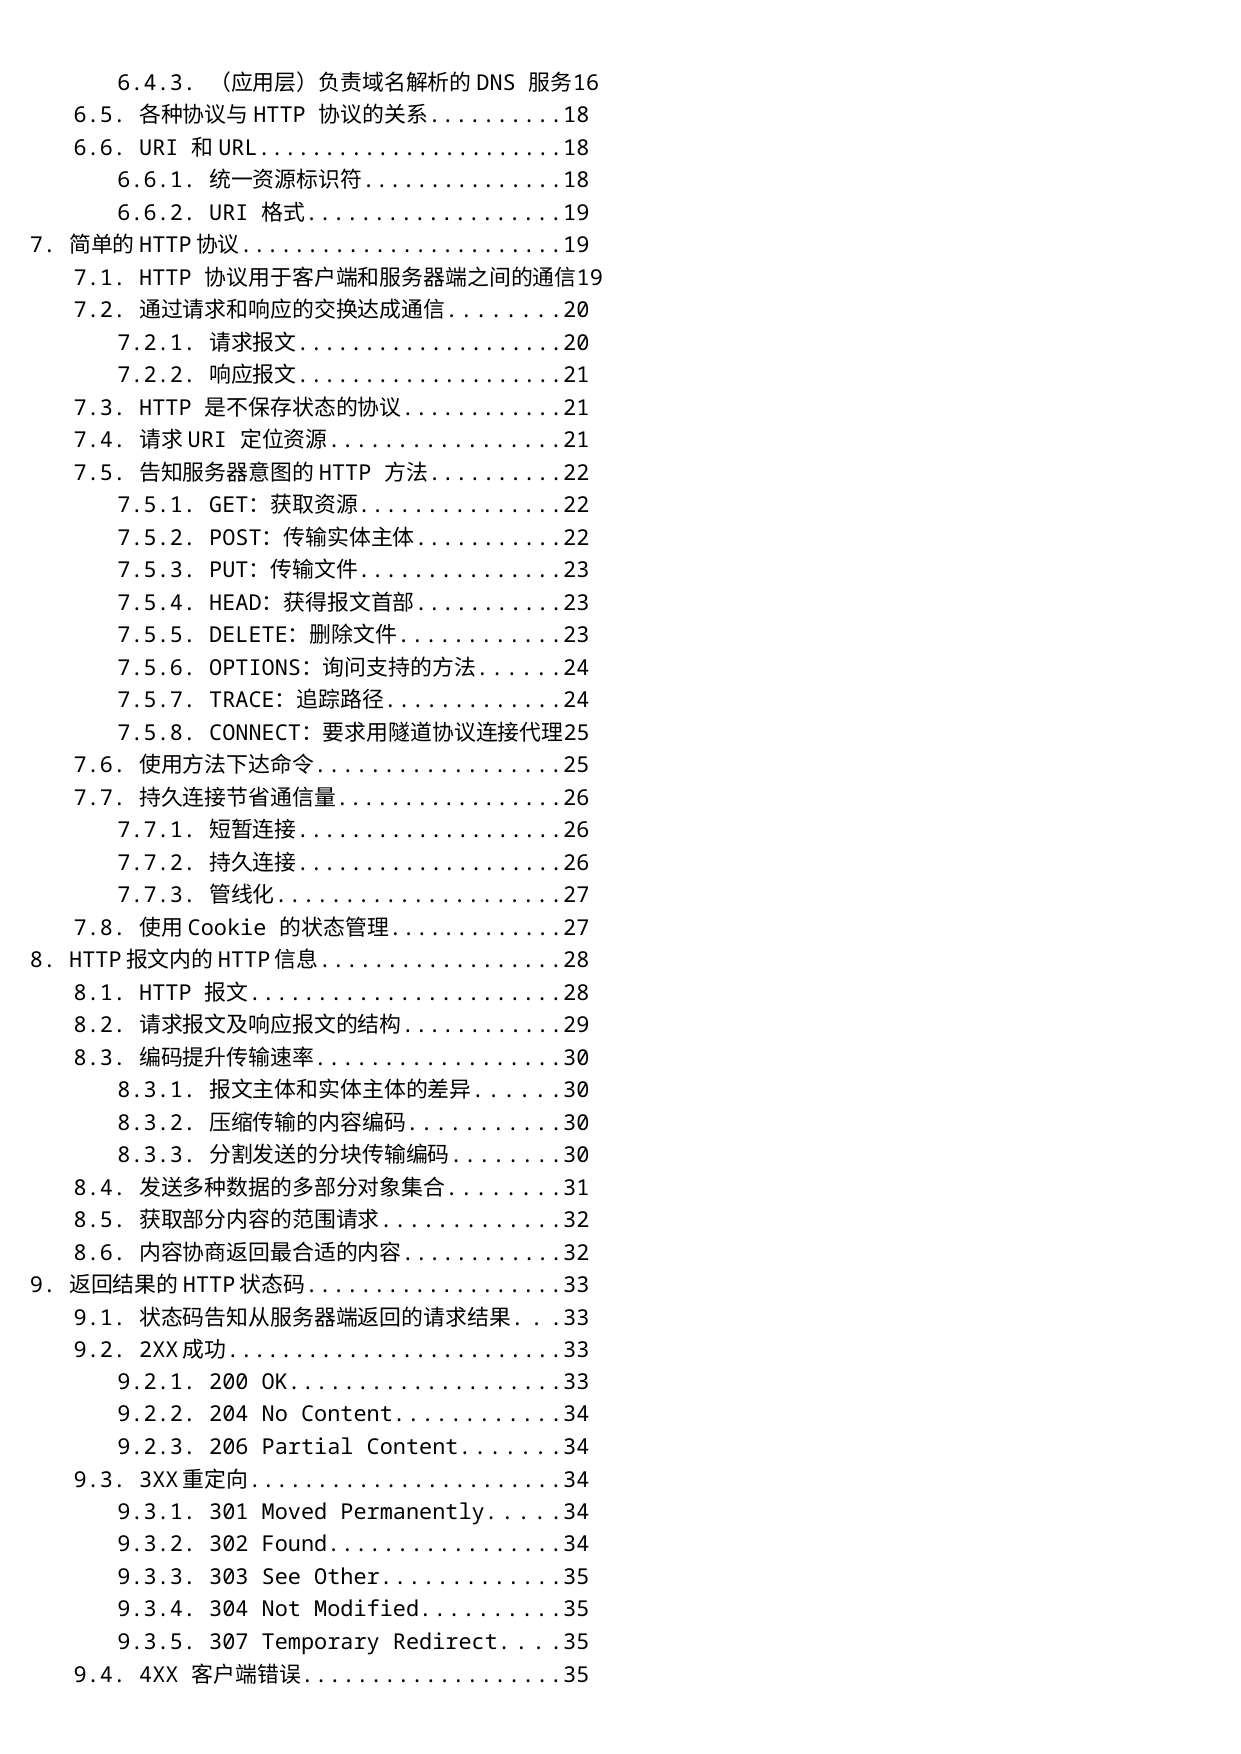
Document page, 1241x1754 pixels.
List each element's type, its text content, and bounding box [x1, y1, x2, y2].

text 9.3. 3XX重定向 34 [73, 1462, 1211, 1494]
text 8.3.3. 分割发送的分块传输编码 30 [117, 1137, 1211, 1169]
text 8.3.2. 压缩传输的内容编码 30 [117, 1104, 1211, 1137]
text 8.3. 编码提升传输速率 30 [73, 1039, 1211, 1072]
text 8.2. 请求报文及响应报文的结构 29 [73, 1007, 1211, 1039]
text 6.6.1. 统一资源标识符 18 [117, 162, 1211, 194]
text 7.5. 告知服务器意图的 HTTP 方法 22 [73, 454, 1211, 487]
text 6.4.3. （应用层）负责域名解析的 DNS 服务 16 [117, 64, 1211, 97]
text 9.3.3. 303 See Other 35 [117, 1559, 1211, 1592]
text 7.1. HTTP 协议用于客户端和服务器端之间的通信 19 [73, 259, 1211, 292]
text 7.5.7. TRACE：追踪路径 24 [117, 682, 1211, 714]
text 7.6. 使用方法下达命令 25 [73, 747, 1211, 779]
text 7.5.2. POST：传输实体主体 22 [117, 519, 1211, 552]
text 6.5. 各种协议与 HTTP 协议的关系 18 [73, 97, 1211, 129]
text 8.1. HTTP 报文 28 [73, 974, 1211, 1007]
text 9.3.2. 302 Found 34 [117, 1527, 1211, 1559]
text 7.5.6. OPTIONS：询问支持的方法 24 [117, 649, 1211, 682]
text 8.6. 内容协商返回最合适的内容 32 [73, 1234, 1211, 1267]
text 9.3.1. 301 Moved Permanently 34 [117, 1494, 1211, 1527]
text 7.2.2. 响应报文 21 [117, 357, 1211, 389]
text 8.4. 发送多种数据的多部分对象集合 31 [73, 1169, 1211, 1202]
text 7.5.5. DELETE：删除文件 23 [117, 617, 1211, 649]
text 7.7.3. 管线化 27 [117, 877, 1211, 909]
text 7. 简单的HTTP协议 19 [29, 227, 1211, 259]
text 7.7.1. 短暂连接 26 [117, 812, 1211, 844]
text 9.2.2. 204 No Content 34 [117, 1397, 1211, 1429]
text 9.4. 4XX 客户端错误 35 [73, 1657, 1211, 1689]
text 9.3.5. 307 Temporary Redirect 35 [117, 1624, 1211, 1657]
text 7.5.4. HEAD：获得报文首部 23 [117, 584, 1211, 617]
text 9.3.4. 304 Not Modified 35 [117, 1592, 1211, 1624]
text 7.5.8. CONNECT：要求用隧道协议连接代理 25 [117, 714, 1211, 747]
text 6.6. URI 和 URL 18 [73, 129, 1211, 162]
text 7.8. 使用 Cookie 的状态管理 27 [73, 909, 1211, 942]
text 9.2.1. 200 OK 33 [117, 1364, 1211, 1397]
text 8.5. 获取部分内容的范围请求 32 [73, 1202, 1211, 1234]
text 7.4. 请求 URI 定位资源 21 [73, 422, 1211, 454]
text 9.2.3. 206 Partial Content 34 [117, 1429, 1211, 1462]
text 7.2. 通过请求和响应的交换达成通信 20 [73, 292, 1211, 324]
text 7.7. 持久连接节省通信量 26 [73, 779, 1211, 812]
text 6.6.2. URI 格式 19 [117, 194, 1211, 227]
text 8. HTTP报文内的HTTP信息 28 [29, 942, 1211, 974]
text 7.2.1. 请求报文 20 [117, 324, 1211, 357]
text 9. 返回结果的HTTP状态码 33 [29, 1267, 1211, 1299]
text 7.5.1. GET：获取资源 22 [117, 487, 1211, 519]
text 9.1. 状态码告知从服务器端返回的请求结果 33 [73, 1299, 1211, 1332]
text 7.7.2. 持久连接 26 [117, 844, 1211, 877]
text 7.5.3. PUT：传输文件 23 [117, 552, 1211, 584]
text 8.3.1. 报文主体和实体主体的差异 30 [117, 1072, 1211, 1104]
text 9.2. 2XX成功 33 [73, 1332, 1211, 1364]
text 7.3. HTTP 是不保存状态的协议 21 [73, 389, 1211, 422]
